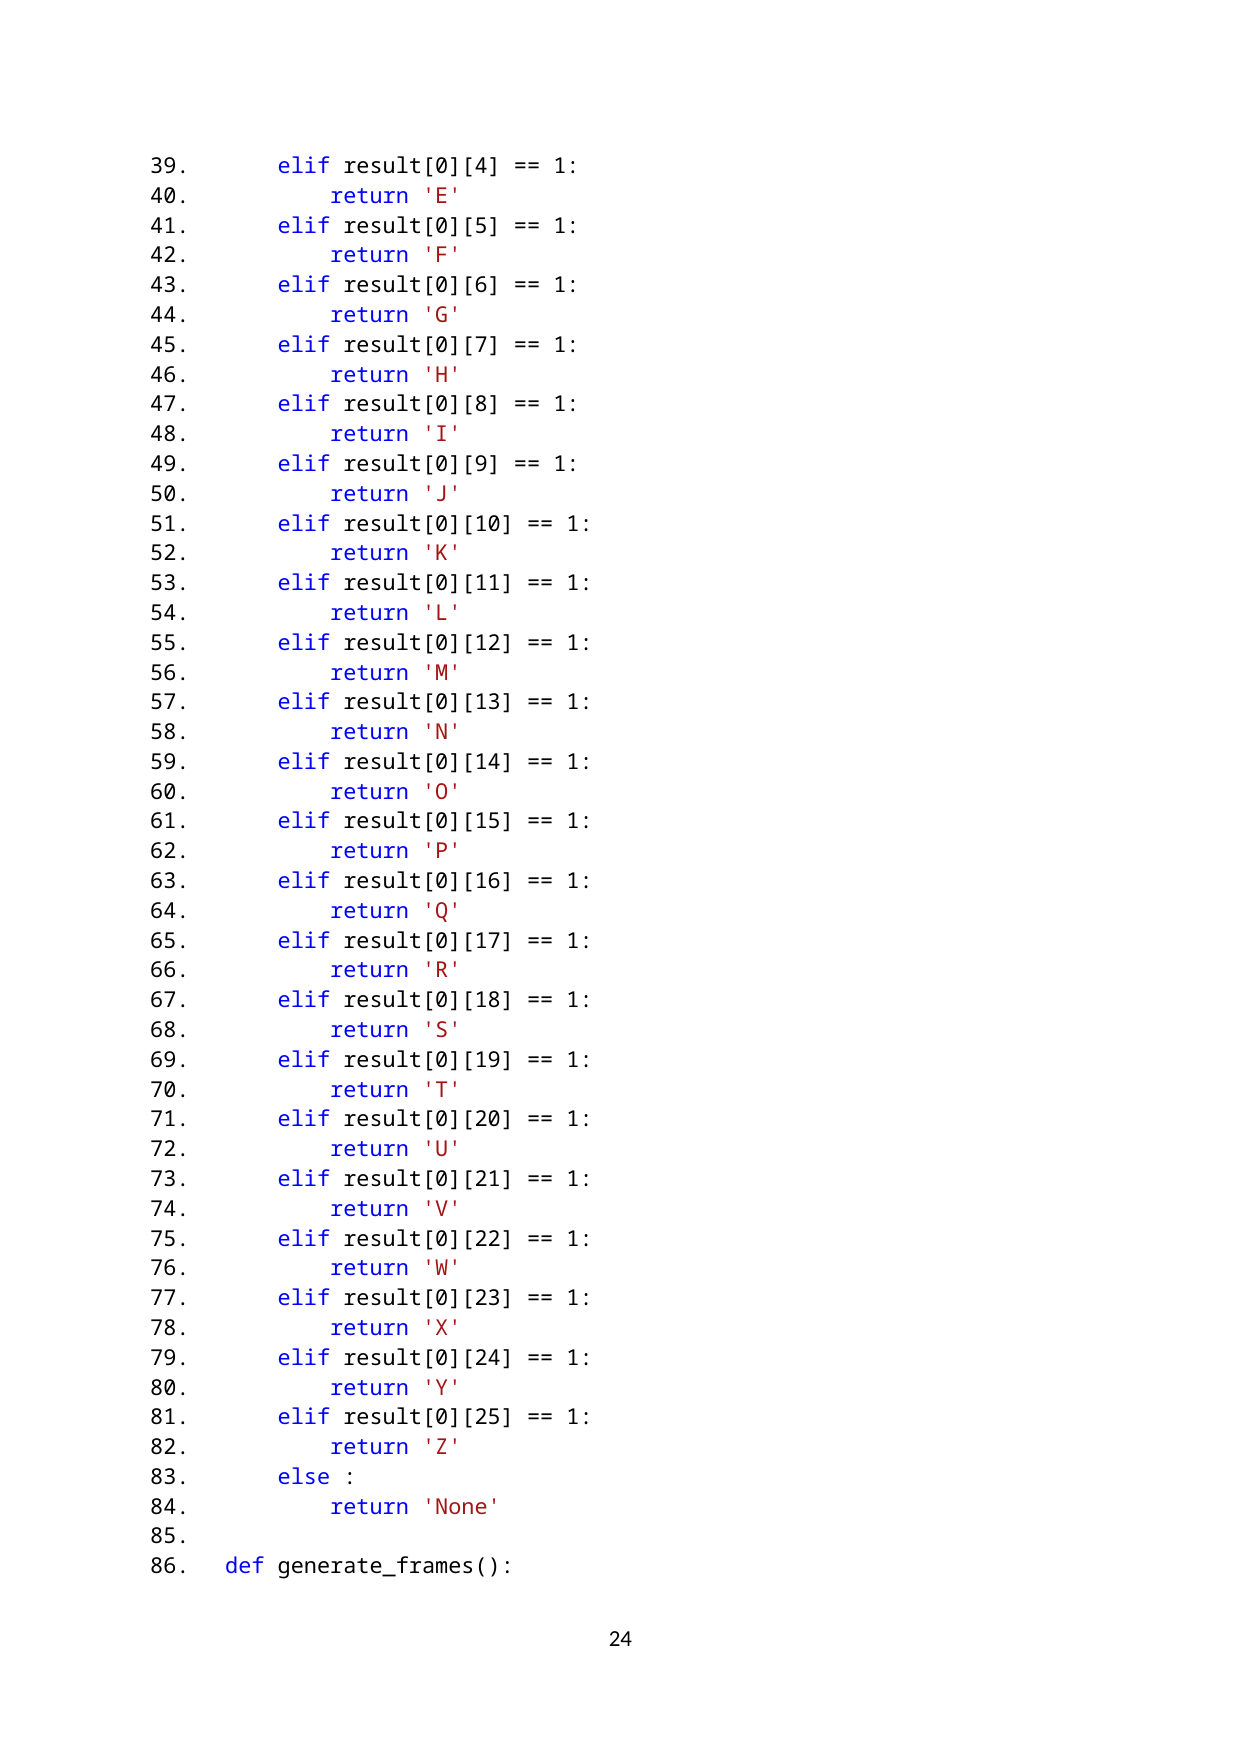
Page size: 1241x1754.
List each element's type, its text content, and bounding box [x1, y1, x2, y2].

list elif result[0][9] == 1: [150, 448, 1090, 478]
list elif result[0][14] == 1: [150, 746, 1090, 776]
list elif result[0][5] == 1: [150, 209, 1090, 239]
list return 'U' [150, 1133, 1090, 1163]
list return 'H' [150, 358, 1090, 388]
list elif result[0][17] == 1: [150, 924, 1090, 954]
list return 'Y' [150, 1371, 1090, 1401]
list elif result[0][15] == 1: [150, 805, 1090, 835]
list return 'O' [150, 776, 1090, 805]
list elif result[0][24] == 1: [150, 1342, 1090, 1371]
list return 'G' [150, 299, 1090, 329]
list else : [150, 1461, 1090, 1491]
list elif result[0][19] == 1: [150, 1044, 1090, 1073]
list return 'P' [150, 835, 1090, 865]
list elif result[0][4] == 1: [150, 150, 1090, 180]
list elif result[0][10] == 1: [150, 507, 1090, 537]
list return 'K' [150, 537, 1090, 567]
list return 'J' [150, 478, 1090, 507]
list return 'I' [150, 418, 1090, 448]
list elif result[0][23] == 1: [150, 1282, 1090, 1312]
list return 'E' [150, 180, 1090, 209]
list return 'W' [150, 1252, 1090, 1282]
list elif result[0][11] == 1: [150, 567, 1090, 597]
list elif result[0][13] == 1: [150, 686, 1090, 716]
list elif result[0][21] == 1: [150, 1163, 1090, 1193]
list elif result[0][12] == 1: [150, 627, 1090, 656]
list return 'Z' [150, 1431, 1090, 1461]
list return 'X' [150, 1312, 1090, 1342]
list return 'R' [150, 954, 1090, 984]
list elif result[0][6] == 1: [150, 269, 1090, 299]
list elif result[0][25] == 1: [150, 1401, 1090, 1431]
list return 'N' [150, 716, 1090, 746]
list return 'S' [150, 1014, 1090, 1044]
list return 'M' [150, 656, 1090, 686]
list return 'T' [150, 1073, 1090, 1103]
list elif result[0][18] == 1: [150, 984, 1090, 1014]
list elif result[0][7] == 1: [150, 329, 1090, 358]
list elif result[0][8] == 1: [150, 388, 1090, 418]
list return 'Q' [150, 895, 1090, 924]
list return 'V' [150, 1193, 1090, 1222]
list elif result[0][20] == 1: [150, 1103, 1090, 1133]
list def generate_frames(): [150, 1550, 1090, 1580]
list return 'L' [150, 597, 1090, 627]
list return 'None' [150, 1491, 1090, 1520]
list return 'F' [150, 239, 1090, 269]
list elif result[0][16] == 1: [150, 865, 1090, 895]
list elif result[0][22] == 1: [150, 1222, 1090, 1252]
